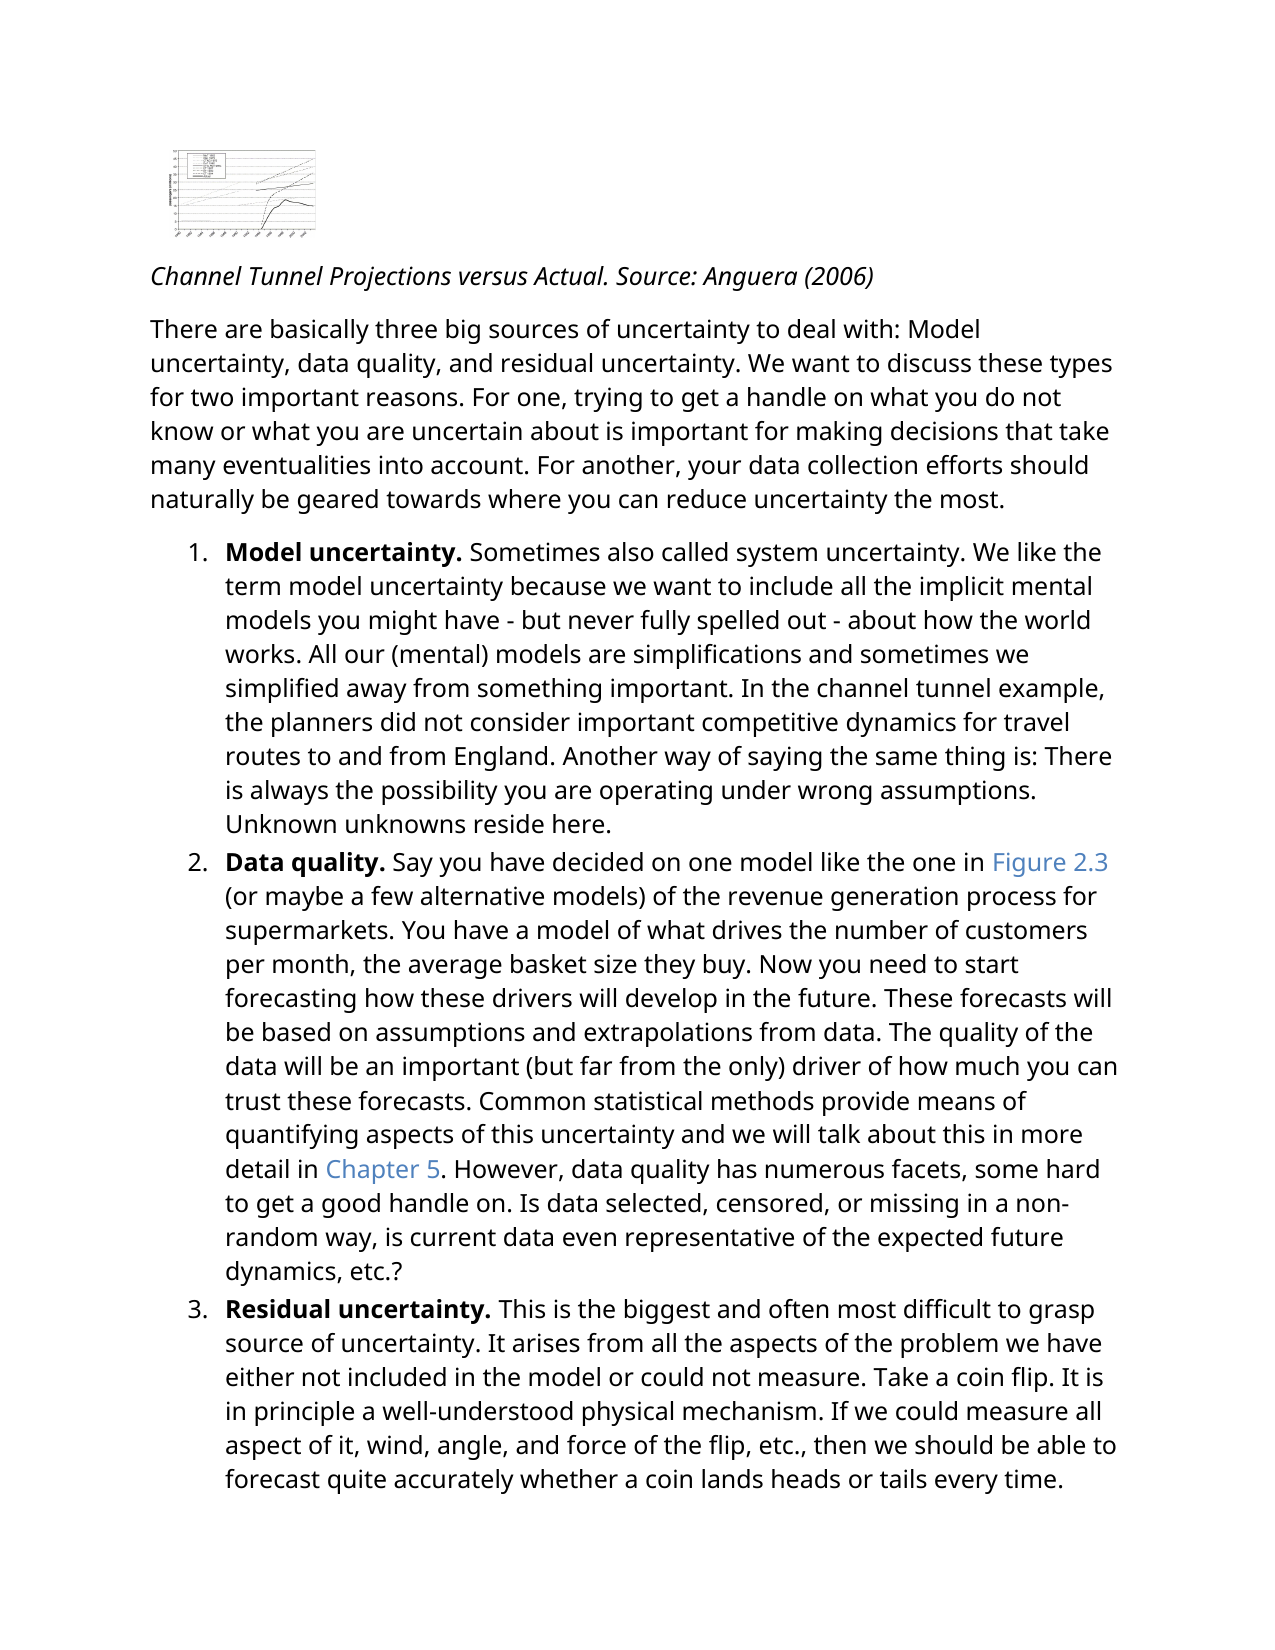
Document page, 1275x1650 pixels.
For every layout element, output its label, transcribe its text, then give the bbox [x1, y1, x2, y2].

list Data quality. Say you have decided on one model like the one in Figure 2.3 (or maybe a few alternative models) of the revenue generation process for supermarkets. You have a model of what drives the number of customers per month, the average basket size they buy. Now you need to start forecasting how these drivers will develop in the future. These forecasts will be based on assumptions and extrapolations from data. The quality of the data will be an important (but far from the only) driver of how much you can trust these forecasts. Common statistical methods provide means of quantifying aspects of this uncertainty and we will talk about this in more detail in Chapter 5. However, data quality has numerous facets, some hard to get a good handle on. Is data selected, censored, or missing in a non-random way, is current data even representative of the expected future dynamics, etc.? [187, 845, 1125, 1287]
text Channel Tunnel Projections versus Actual. Source: Anguera (2006) [150, 258, 1125, 292]
list Model uncertainty. Sometimes also called system uncertainty. We like the term model uncertainty because we want to include all the implicit mental models you might have - but never fully spelled out - about how the world works. All our (mental) models are simplifications and sometimes we simplified away from something important. In the channel tunnel example, the planners did not consider important competitive dynamics for travel routes to and from England. Another way of saying the same thing is: There is always the possibility you are operating under wrong assumptions. Unknown unknowns reside here. [187, 534, 1125, 841]
picture [168, 150, 316, 238]
text There are basically three big sources of uncertainty to deal with: Model uncertainty, data quality, and residual uncertainty. We want to discuss these types for two important reasons. For one, trying to get a handle on what you do not know or what you are uncertain about is important for making decisions that take many eventualities into account. For another, your data collection efforts should naturally be geared towards where you can reduce uncertainty the most. [150, 311, 1125, 516]
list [187, 1291, 1125, 1496]
